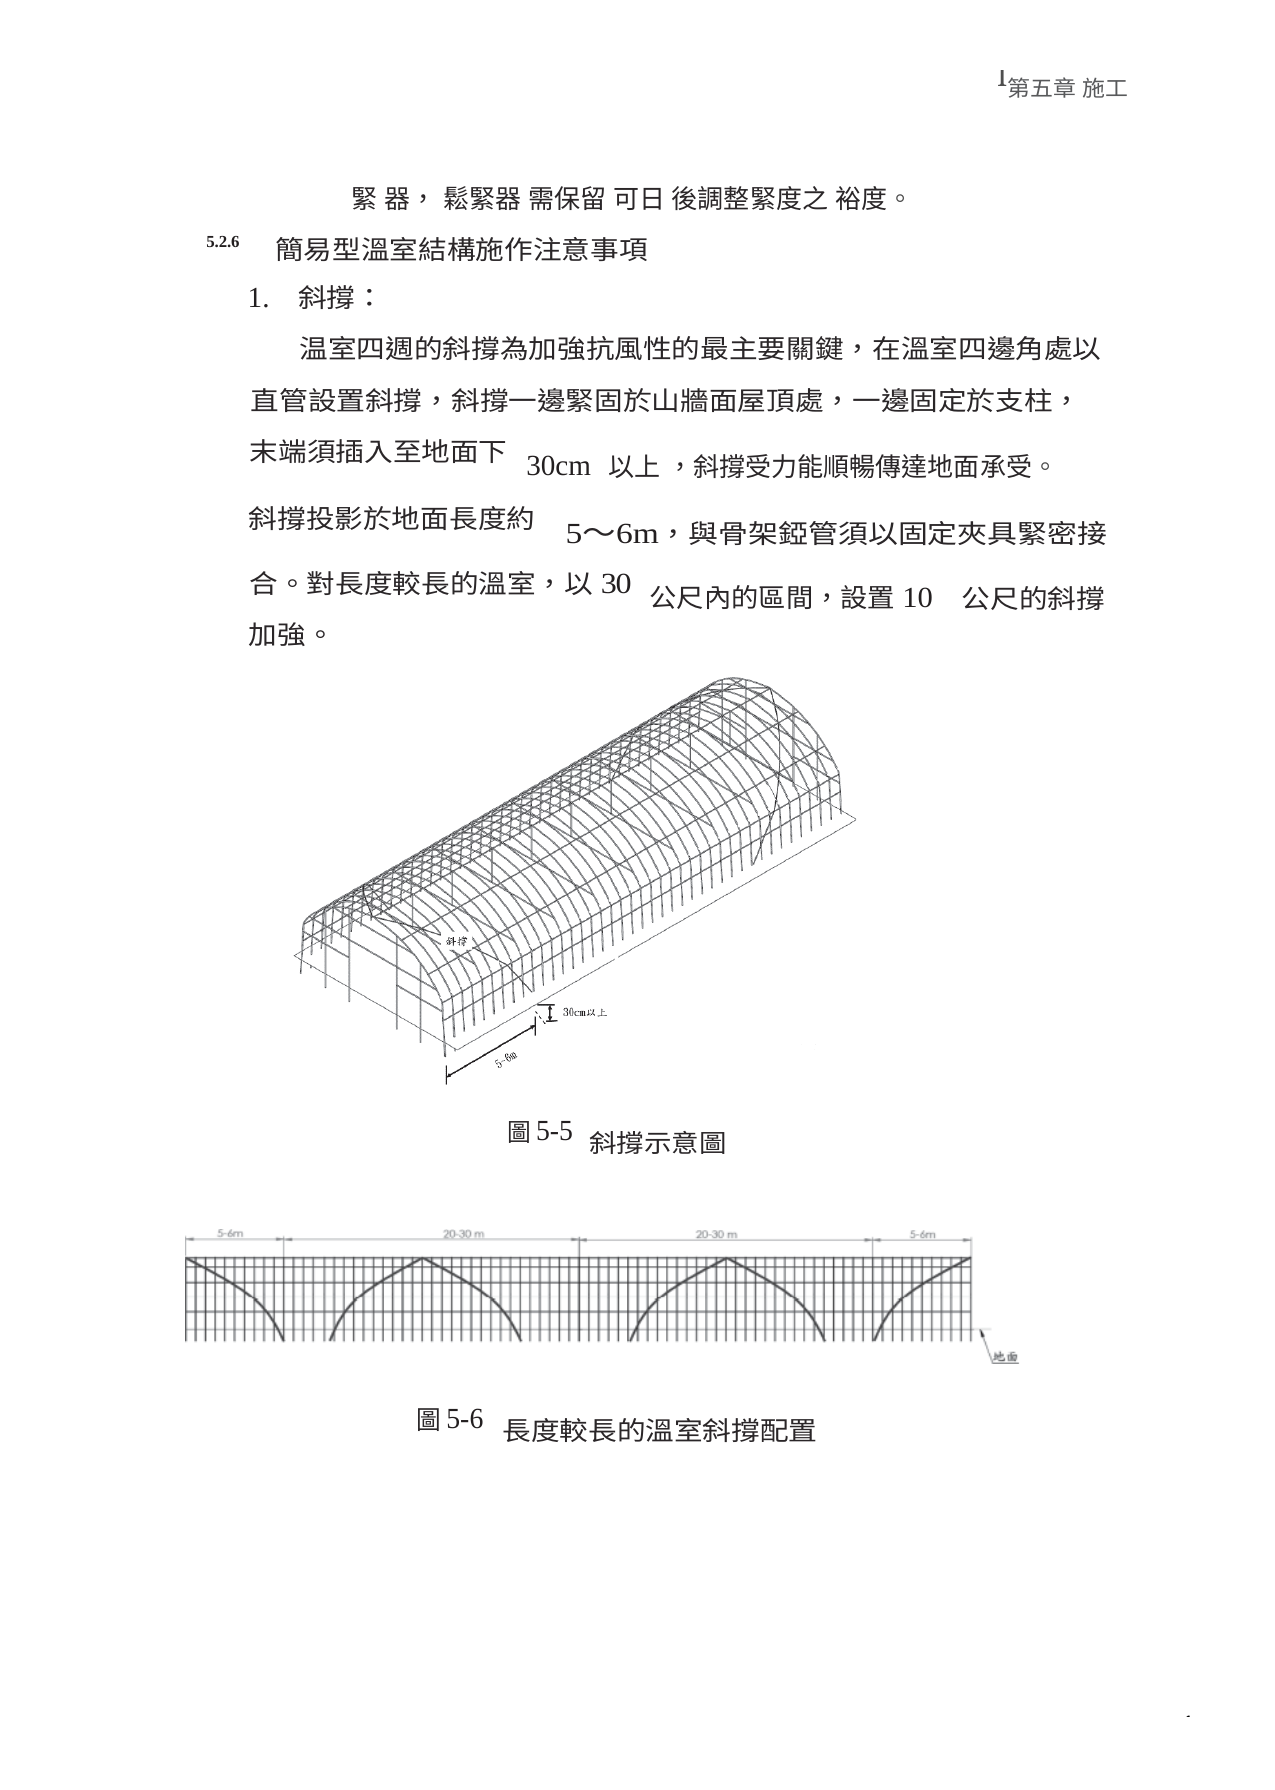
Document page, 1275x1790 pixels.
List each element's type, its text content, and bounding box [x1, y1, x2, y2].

text 圖5-5 [52, 1113, 573, 1149]
text 以上 ，斜撐受力能順暢傳達地面承受。 [608, 449, 1139, 484]
picture [185, 1229, 1020, 1364]
text 合。對長度較長的溫室，以 30 [249, 566, 631, 601]
text 加強。 [249, 617, 631, 652]
text 公尺的斜撐 [961, 580, 1139, 616]
text 末端須插入至地面下 [249, 433, 507, 469]
text 斜撐示意圖 [589, 1126, 1139, 1159]
text 長度較長的溫室斜撐配置 [502, 1413, 1139, 1448]
text 公尺內的區間，設置 10 [649, 579, 943, 615]
text 斜撐投影於地面長度約 [249, 500, 543, 536]
text 30cm [526, 448, 591, 482]
text 緊 器， 鬆緊器 需保留 可日 後調整緊度之 裕度。 [351, 181, 1139, 216]
text 圖5-6 [52, 1401, 483, 1437]
text 第五章 施工 [52, 73, 1128, 102]
text 5～6m，與骨架錏管須以固定夾具緊密接 [565, 513, 1139, 552]
picture [293, 677, 857, 1085]
list 簡易型溫室結構施作注意事項 [206, 232, 1139, 267]
text 温室四週的斜撐為加強抗風性的最主要關鍵，在溫室四邊角處以 [299, 331, 1139, 367]
text 直管設置斜撐，斜撐一邊緊固於山牆面屋頂處，一邊固定於支柱， [251, 382, 1139, 418]
list 斜撐： [247, 280, 1139, 316]
